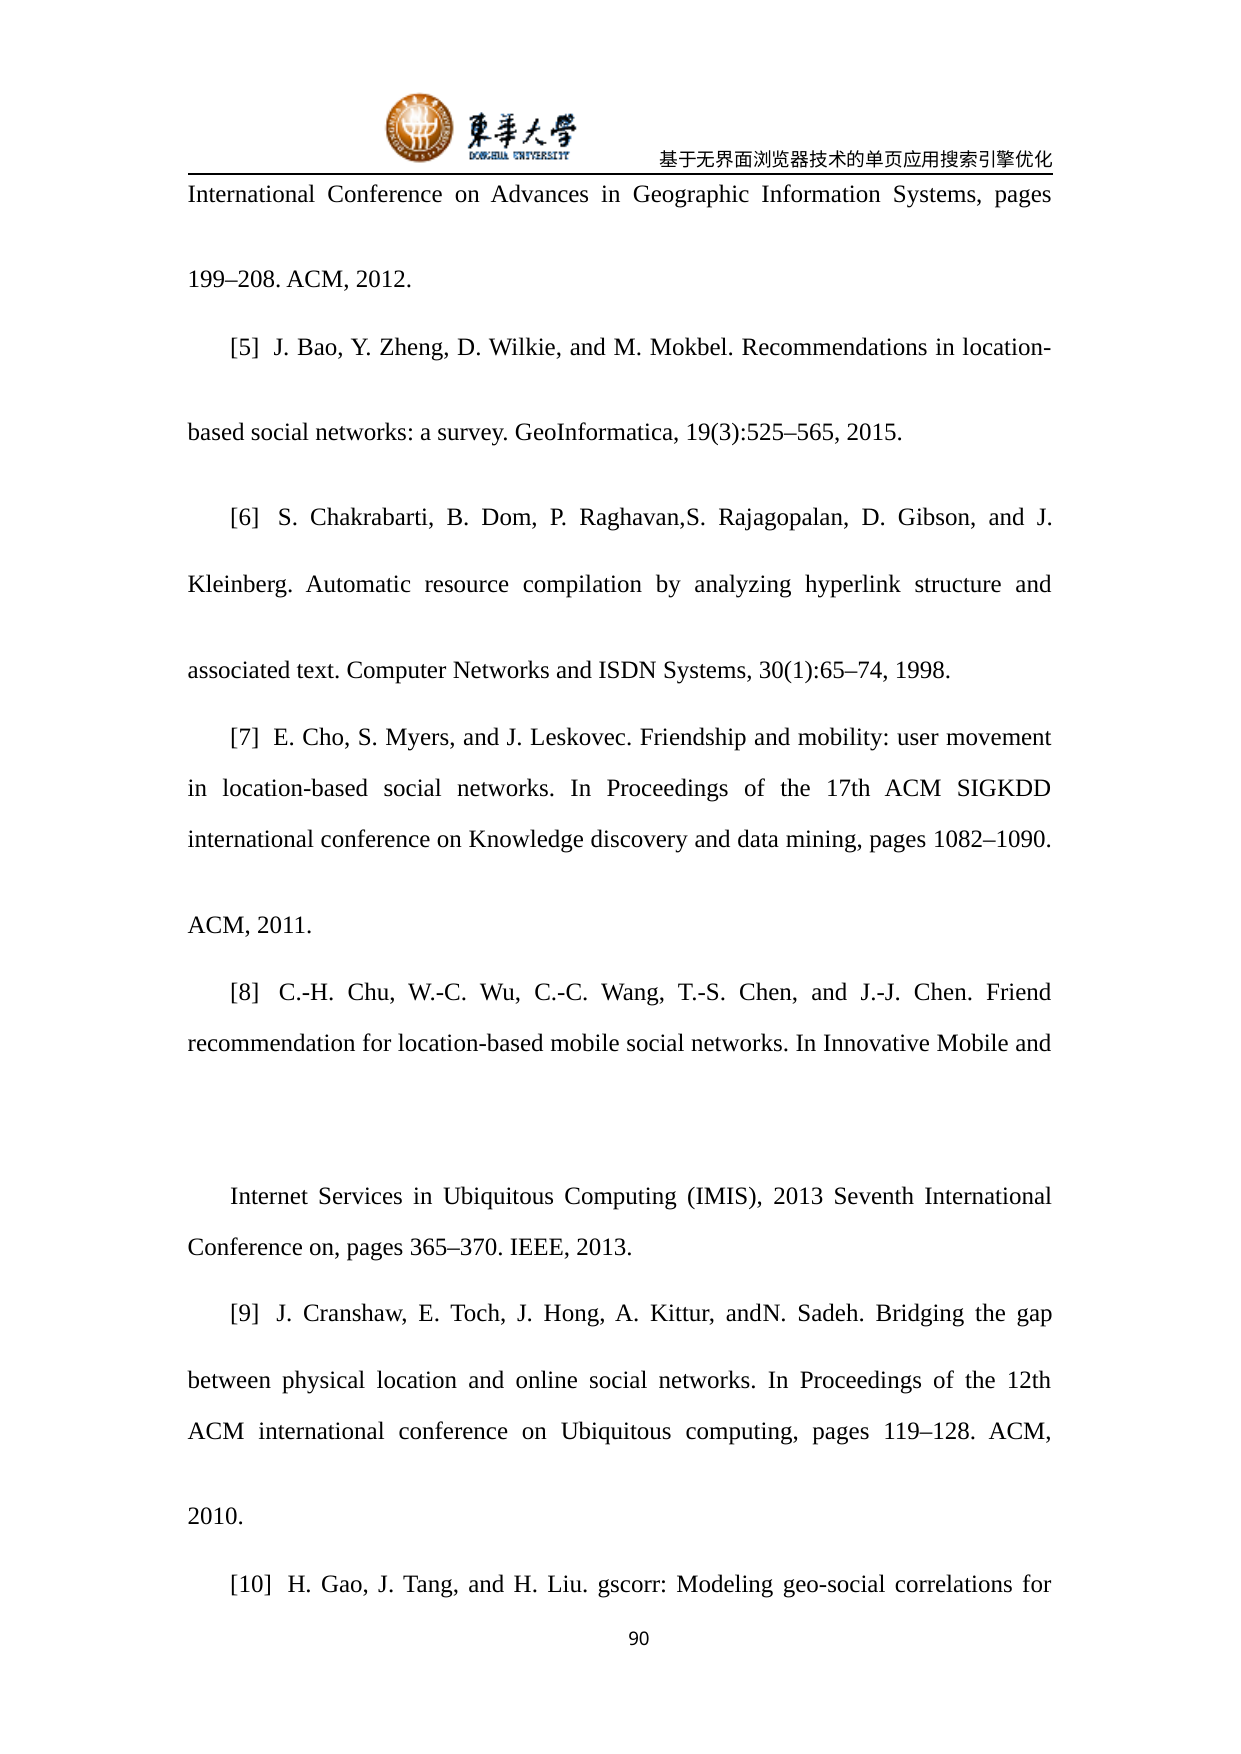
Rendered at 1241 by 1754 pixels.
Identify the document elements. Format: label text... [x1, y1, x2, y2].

text [7] E. Cho, S. Myers, and J. Leskovec. Friendship and mobility: user movement in location-based social networks. In Proceedings of the 17th ACM SIGKDD international conference on Knowledge discovery and data mining, pages 1082–1090. ACM, 2011. [187, 720, 1053, 957]
text [8] C.-H. Chu, W.-C. Wu, C.-C. Wang, T.-S. Chen, and J.-J. Chen. Friend recommendation for location-based mobile social networks. In Innovative Mobile and [187, 974, 1053, 1161]
picture [382, 88, 581, 166]
text [5] J. Bao, Y. Zheng, D. Wilkie, and M. Mokbel. Recommendations in location-based social networks: a survey. GeoInformatica, 19(3):525–565, 2015. [187, 329, 1053, 465]
text Internet Services in Ubiquitous Computing (IMIS), 2013 Seventh International Conference on, pages 365–370. IEEE, 2013. [187, 1178, 1053, 1263]
text [6] S. Chakrabarti, B. Dom, P. Raghavan, S. Rajagopalan, D. Gibson, and J. Kleinberg. Automatic resource compilation by analyzing hyperlink structure and associated text. Computer Networks and ISDN Systems, 30(1):65–74, 1998. [187, 482, 1053, 703]
text [9] J. Cranshaw, E. Toch, J. Hong, A. Kittur, and N. Sadeh. Bridging the gap between physical location and online social networks. In Proceedings of the 12th ACM international conference on Ubiquitous computing, pages 119–128. ACM, 2010. [187, 1277, 1053, 1549]
